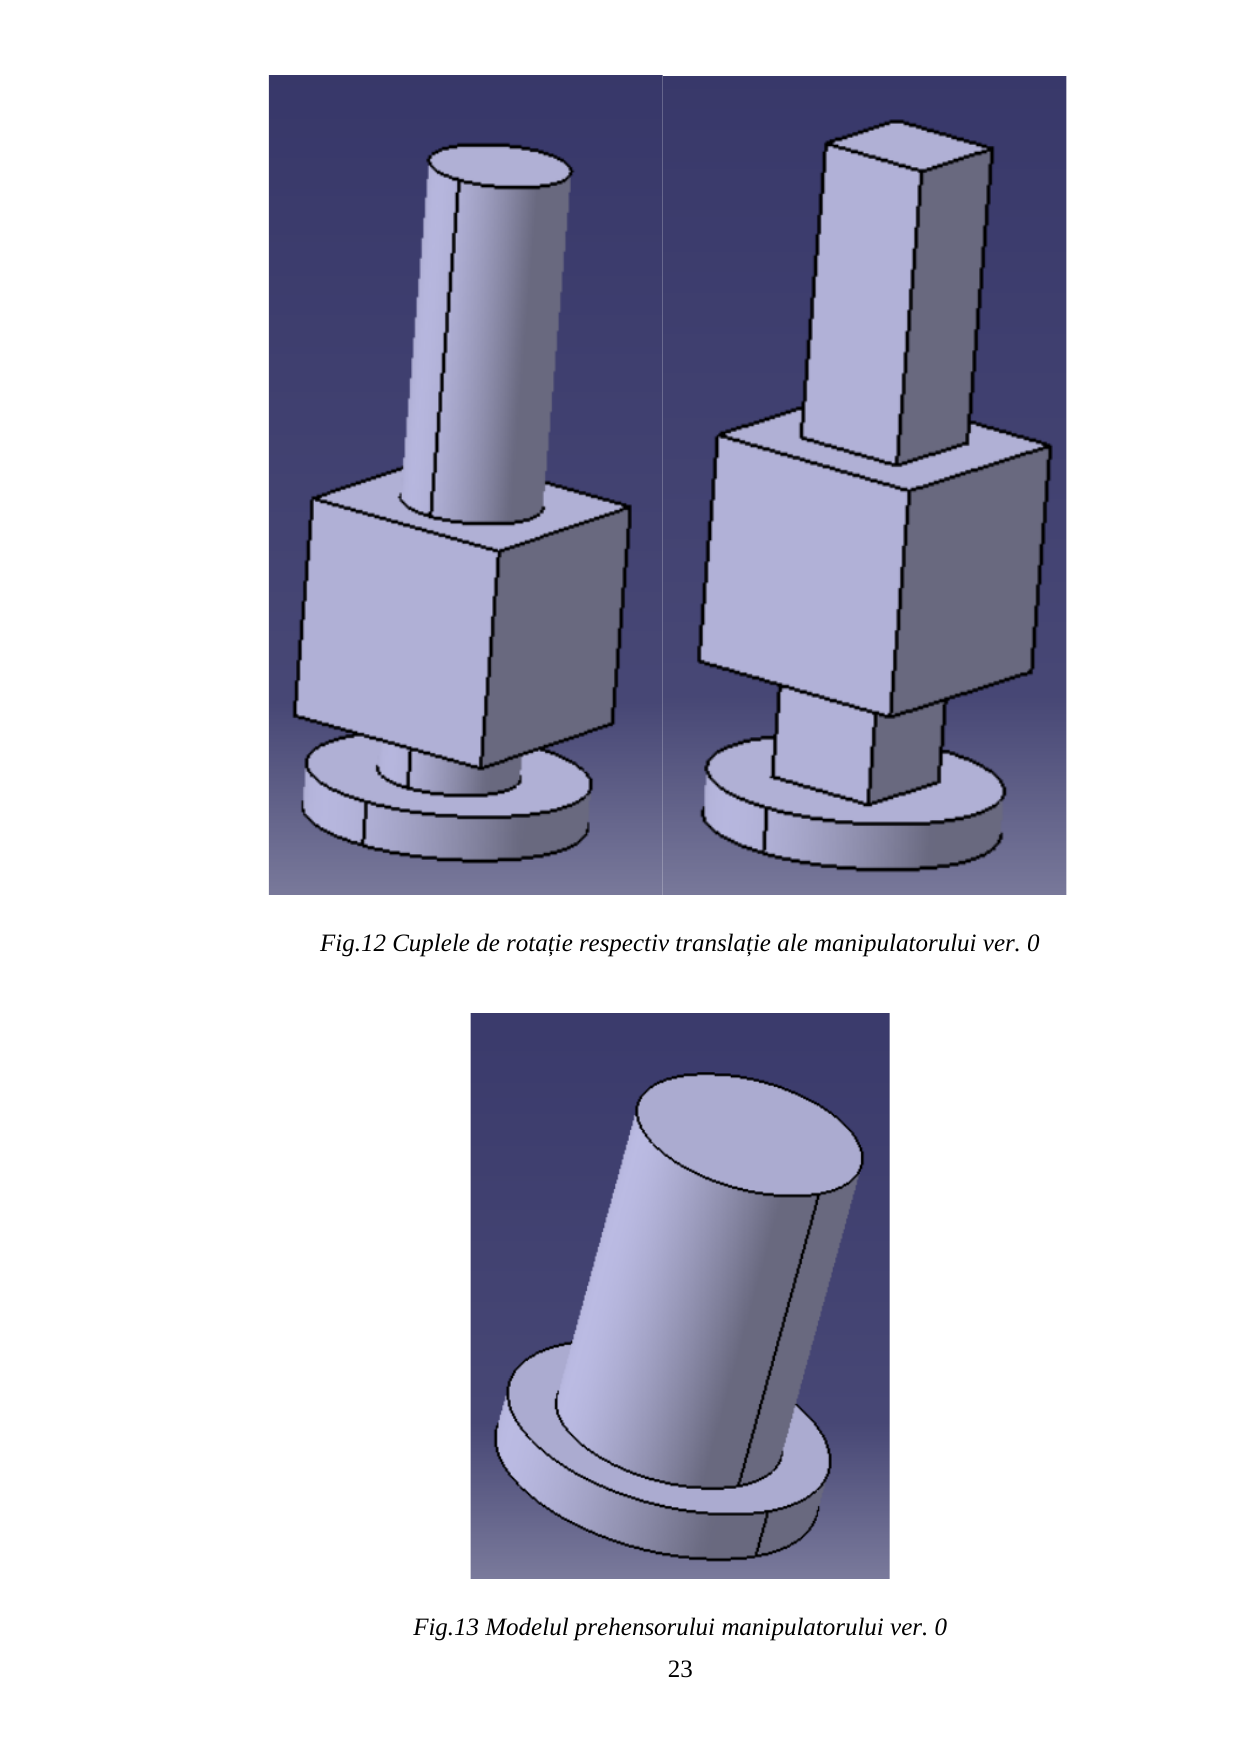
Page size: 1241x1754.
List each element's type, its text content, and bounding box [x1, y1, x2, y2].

text Fig.13 Modelul prehensorului manipulatorului ver. 0 [150, 1612, 1212, 1640]
text Fig.12 Cuplele de rotație respectiv translație ale manipulatorului ver. 0 [150, 928, 1212, 956]
picture [268, 75, 1067, 895]
picture [470, 1013, 890, 1579]
